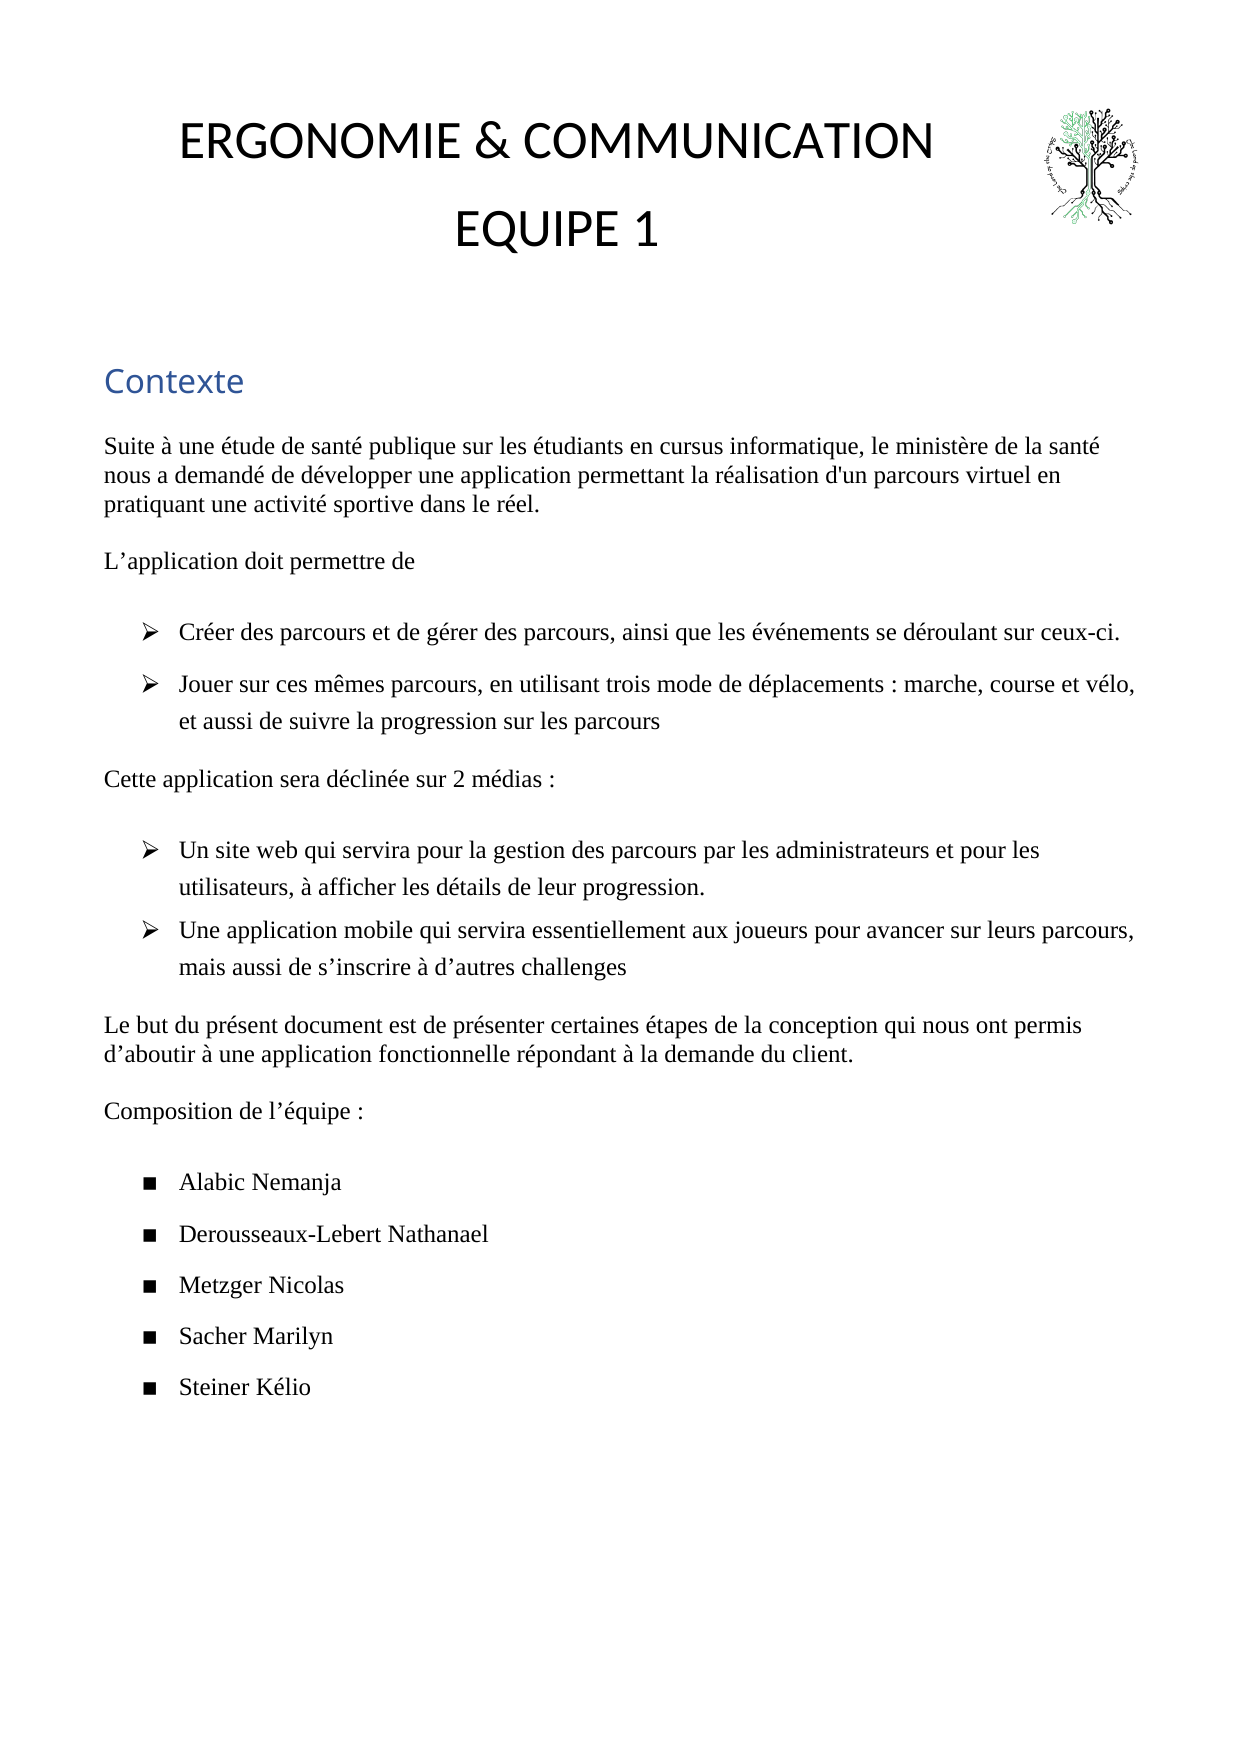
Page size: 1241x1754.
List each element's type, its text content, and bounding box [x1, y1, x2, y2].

text L’application doit permettre de [103, 546, 1137, 575]
subtitle Contexte [103, 358, 1137, 403]
text Composition de l’équipe : [103, 1096, 1137, 1125]
list Jouer sur ces mêmes parcours, en utilisant trois mode de déplacements : marche, course et vélo, et aussi de suivre la progression sur les parcours [141, 655, 1137, 735]
list Sacher Marilyn [141, 1307, 1137, 1359]
list Créer des parcours et de gérer des parcours, ainsi que les événements se déroulant sur ceux-ci. [141, 604, 1137, 655]
picture [1040, 106, 1147, 227]
text Suite à une étude de santé publique sur les étudiants en cursus informatique, le ministère de la santé nous a demandé de développer une application permettant la réalisation d'un parcours virtuel en pratiquant une activité sportive dans le réel. [103, 431, 1137, 517]
text Cette application sera déclinée sur 2 médias : [103, 764, 1137, 792]
list Derousseaux-Lebert Nathanael [141, 1205, 1137, 1256]
list Une application mobile qui servira essentiellement aux joueurs pour avancer sur leurs parcours, mais aussi de s’inscrire à d’autres challenges [141, 901, 1137, 981]
list Alabic Nemanja [141, 1154, 1137, 1205]
list Steiner Kélio [141, 1359, 1137, 1410]
list Un site web qui servira pour la gestion des parcours par les administrateurs et pour les utilisateurs, à afficher les détails de leur progression. [141, 821, 1137, 901]
text Le but du présent document est de présenter certaines étapes de la conception qui nous ont permis d’aboutir à une application fonctionnelle répondant à la demande du client. [103, 1010, 1137, 1067]
list Metzger Nicolas [141, 1256, 1137, 1307]
